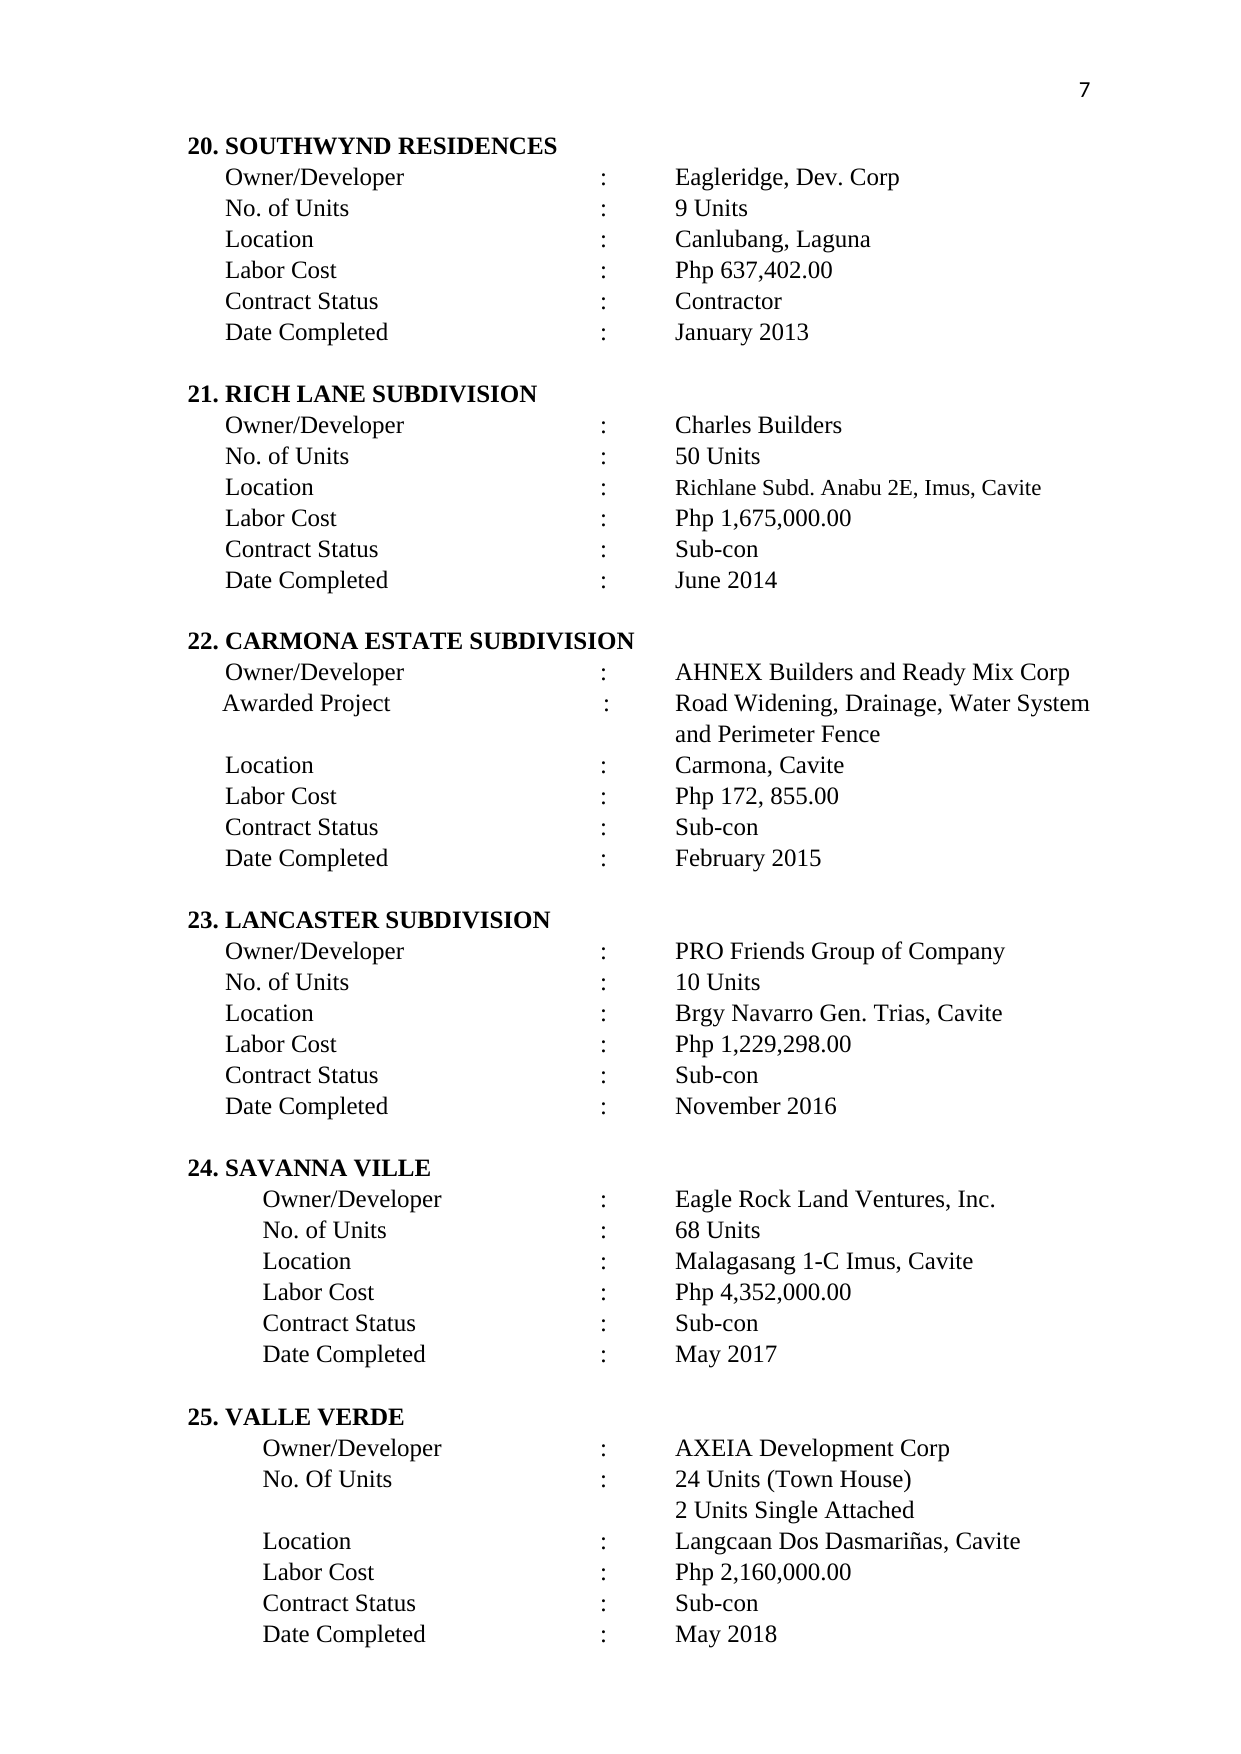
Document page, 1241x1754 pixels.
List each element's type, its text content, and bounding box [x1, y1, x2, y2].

list Owner/Developer : AHNEX Builders and Ready Mix Corp [225, 657, 1090, 686]
list SOUTHWYND RESIDENCES [187, 131, 1090, 160]
list Labor Cost : Php 637,402.00 [225, 255, 1090, 284]
list Contract Status : Contractor [225, 286, 1090, 315]
list LANCASTER SUBDIVISION [187, 905, 1090, 934]
list Location : Richlane Subd. Anabu 2E, Imus, Cavite [225, 472, 1090, 501]
list Date Completed : May 2017 [225, 1339, 1090, 1368]
list Owner/Developer : AXEIA Development Corp [262, 1433, 1090, 1461]
list Location : Langcaan Dos Dasmariñas, Cavite [262, 1526, 1090, 1554]
list SAVANNA VILLE [187, 1153, 1090, 1182]
list Labor Cost : Php 1,675,000.00 [225, 503, 1090, 532]
list Location : Carmona, Cavite [225, 750, 1090, 779]
list Labor Cost : Php 4,352,000.00 [262, 1277, 1090, 1306]
list Labor Cost : Php 2,160,000.00 [262, 1557, 1090, 1586]
list Contract Status : Sub-con [262, 1308, 1090, 1337]
list Date Completed : May 2018 [225, 1619, 1090, 1648]
list RICH LANE SUBDIVISION [187, 379, 1090, 407]
list Contract Status : Sub-con [225, 812, 1090, 841]
list Labor Cost : Php 1,229,298.00 [225, 1029, 1090, 1058]
list No. of Units : 68 Units [262, 1215, 1090, 1244]
list Location : Brgy Navarro Gen. Trias, Cavite [225, 998, 1090, 1027]
list No. of Units : 10 Units [225, 967, 1090, 996]
list VALLE VERDE [187, 1402, 1090, 1430]
list No. of Units : 50 Units [225, 441, 1090, 469]
list Labor Cost : Php 172, 855.00 [225, 781, 1090, 810]
list 2 Units Single Attached [262, 1495, 1090, 1523]
list Location : Malagasang 1-C Imus, Cavite [262, 1246, 1090, 1275]
list Contract Status : Sub-con [262, 1588, 1090, 1617]
list Location : Canlubang, Laguna [225, 224, 1090, 253]
list Owner/Developer : PRO Friends Group of Company [225, 936, 1090, 965]
list No. Of Units : 24 Units (Town House) [262, 1464, 1090, 1492]
list Date Completed : June 2014 [225, 565, 1090, 594]
list Owner/Developer : Eagle Rock Land Ventures, Inc. [225, 1184, 1090, 1213]
list Date Completed : November 2016 [225, 1091, 1090, 1120]
list No. of Units : 9 Units [225, 193, 1090, 222]
list Owner/Developer : Eagleridge, Dev. Corp [225, 162, 1090, 191]
list Awarded Project : Road Widening, Drainage, Water System and Perimeter Fence [216, 688, 1090, 748]
list Date Completed : January 2013 [225, 317, 1090, 346]
list Contract Status : Sub-con [225, 1060, 1090, 1089]
list Contract Status : Sub-con [225, 534, 1090, 563]
list Owner/Developer : Charles Builders [225, 410, 1090, 438]
list CARMONA ESTATE SUBDIVISION [187, 626, 1090, 655]
list Date Completed : February 2015 [225, 843, 1090, 872]
